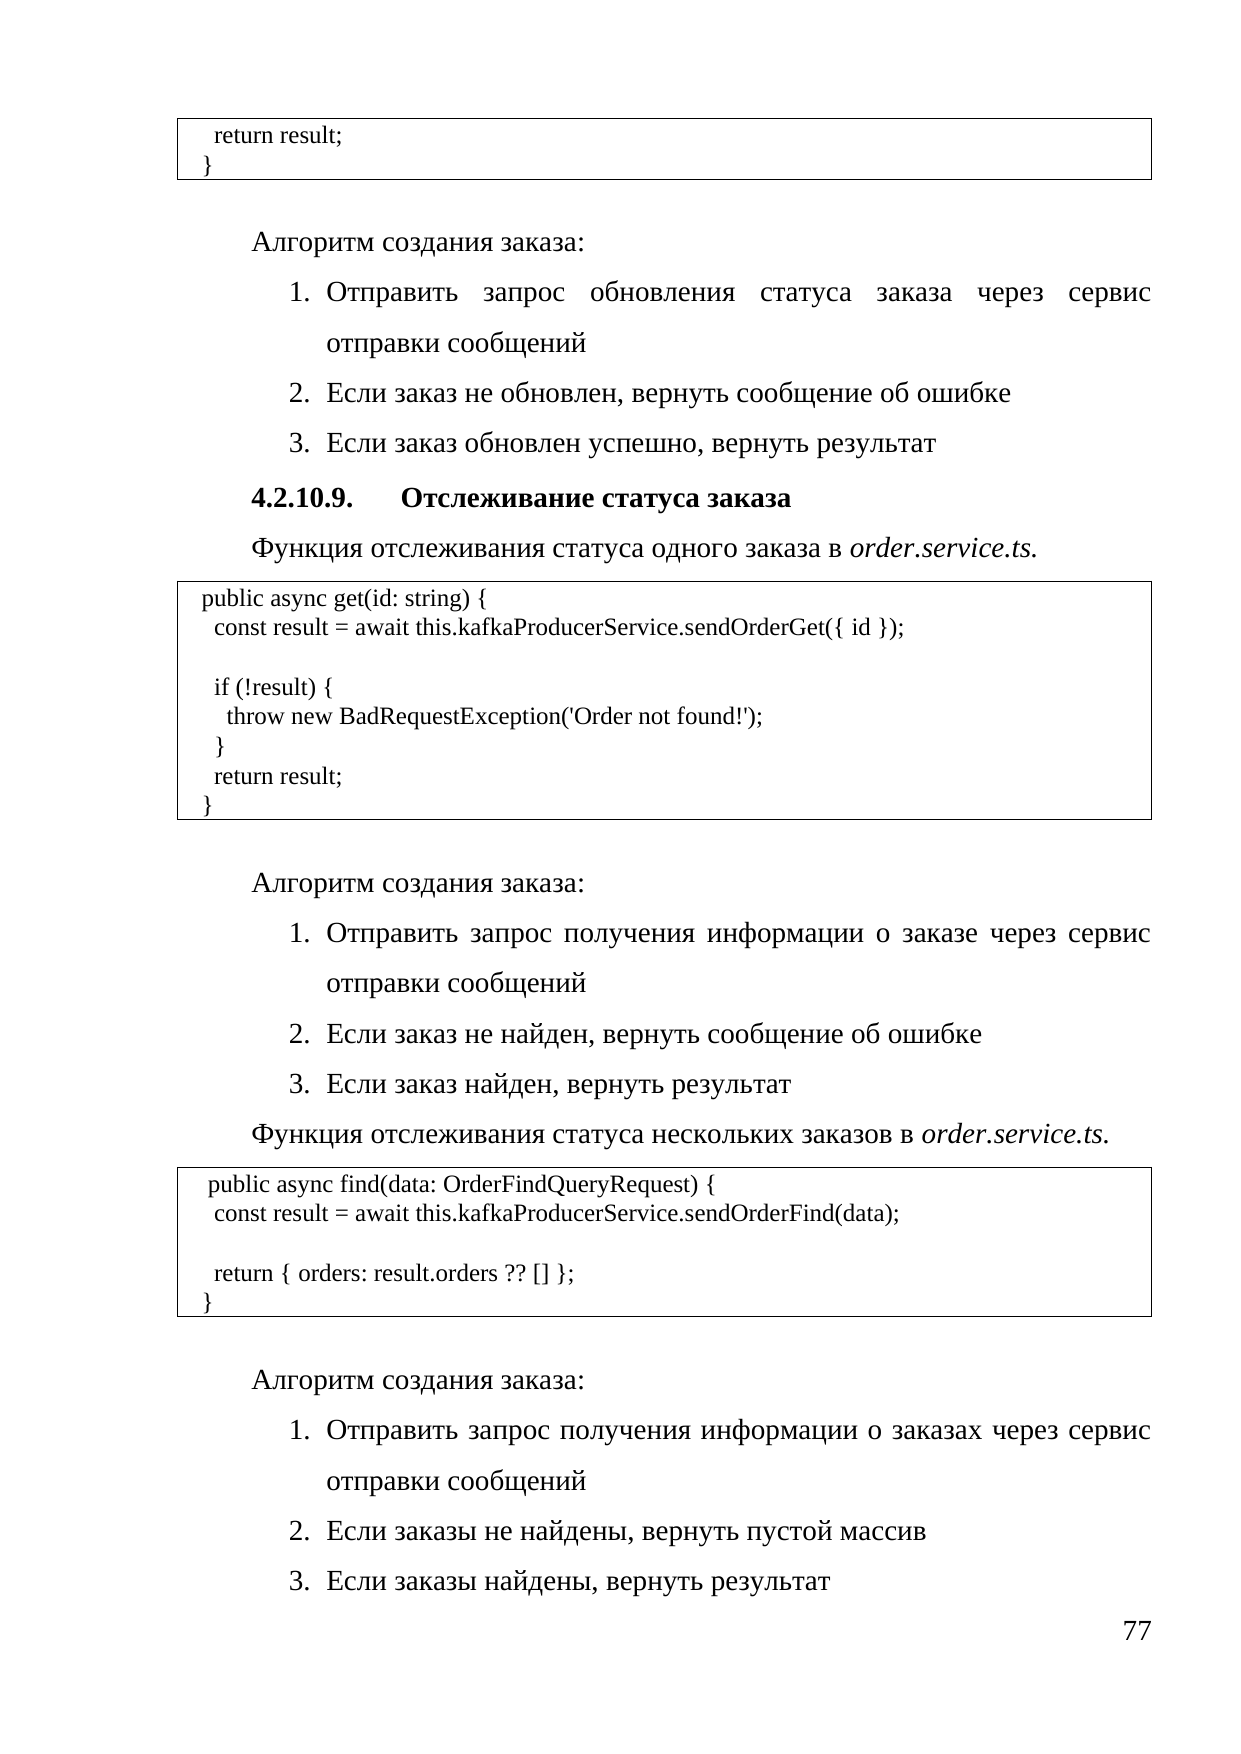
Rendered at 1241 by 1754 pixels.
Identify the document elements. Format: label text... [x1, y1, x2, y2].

list Если заказы не найдены, вернуть пустой массив [288, 1513, 1152, 1546]
list Если заказ не обновлен, вернуть сообщение об ошибке [288, 375, 1152, 409]
list Если заказы найдены, вернуть результат [288, 1563, 1152, 1597]
subtitle Отслеживание статуса заказа [251, 480, 1152, 513]
text Алгоритм создания заказа: [177, 865, 1152, 898]
text Алгоритм создания заказа: [177, 224, 1152, 258]
list Если заказ найден, вернуть результат [288, 1066, 1152, 1100]
text Функция отслеживания статуса одного заказа в order.service.ts. [177, 530, 1152, 564]
text Алгоритм создания заказа: [177, 1362, 1152, 1396]
table_header public async find(data: OrderFindQueryRequest) { const result = await this.kafkaProducerService.sendOrderFind(data); return { orders: result.orders ?? [] }; } [178, 1168, 1151, 1316]
list Если заказ обновлен успешно, вернуть результат [288, 426, 1152, 459]
list Отправить запрос получения информации о заказе через сервис отправки сообщений [288, 915, 1152, 999]
list Отправить запрос получения информации о заказах через сервис отправки сообщений [288, 1412, 1152, 1496]
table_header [178, 119, 1151, 178]
table_header public async get(id: string) { const result = await this.kafkaProducerService.sendOrderGet({ id }); if (!result) { throw new BadRequestException('Order not found!'); } return result; } [178, 582, 1151, 819]
list Отправить запрос обновления статуса заказа через сервис отправки сообщений [288, 274, 1152, 358]
text Функция отслеживания статуса нескольких заказов в order.service.ts. [177, 1116, 1152, 1150]
list Если заказ не найден, вернуть сообщение об ошибке [288, 1016, 1152, 1049]
